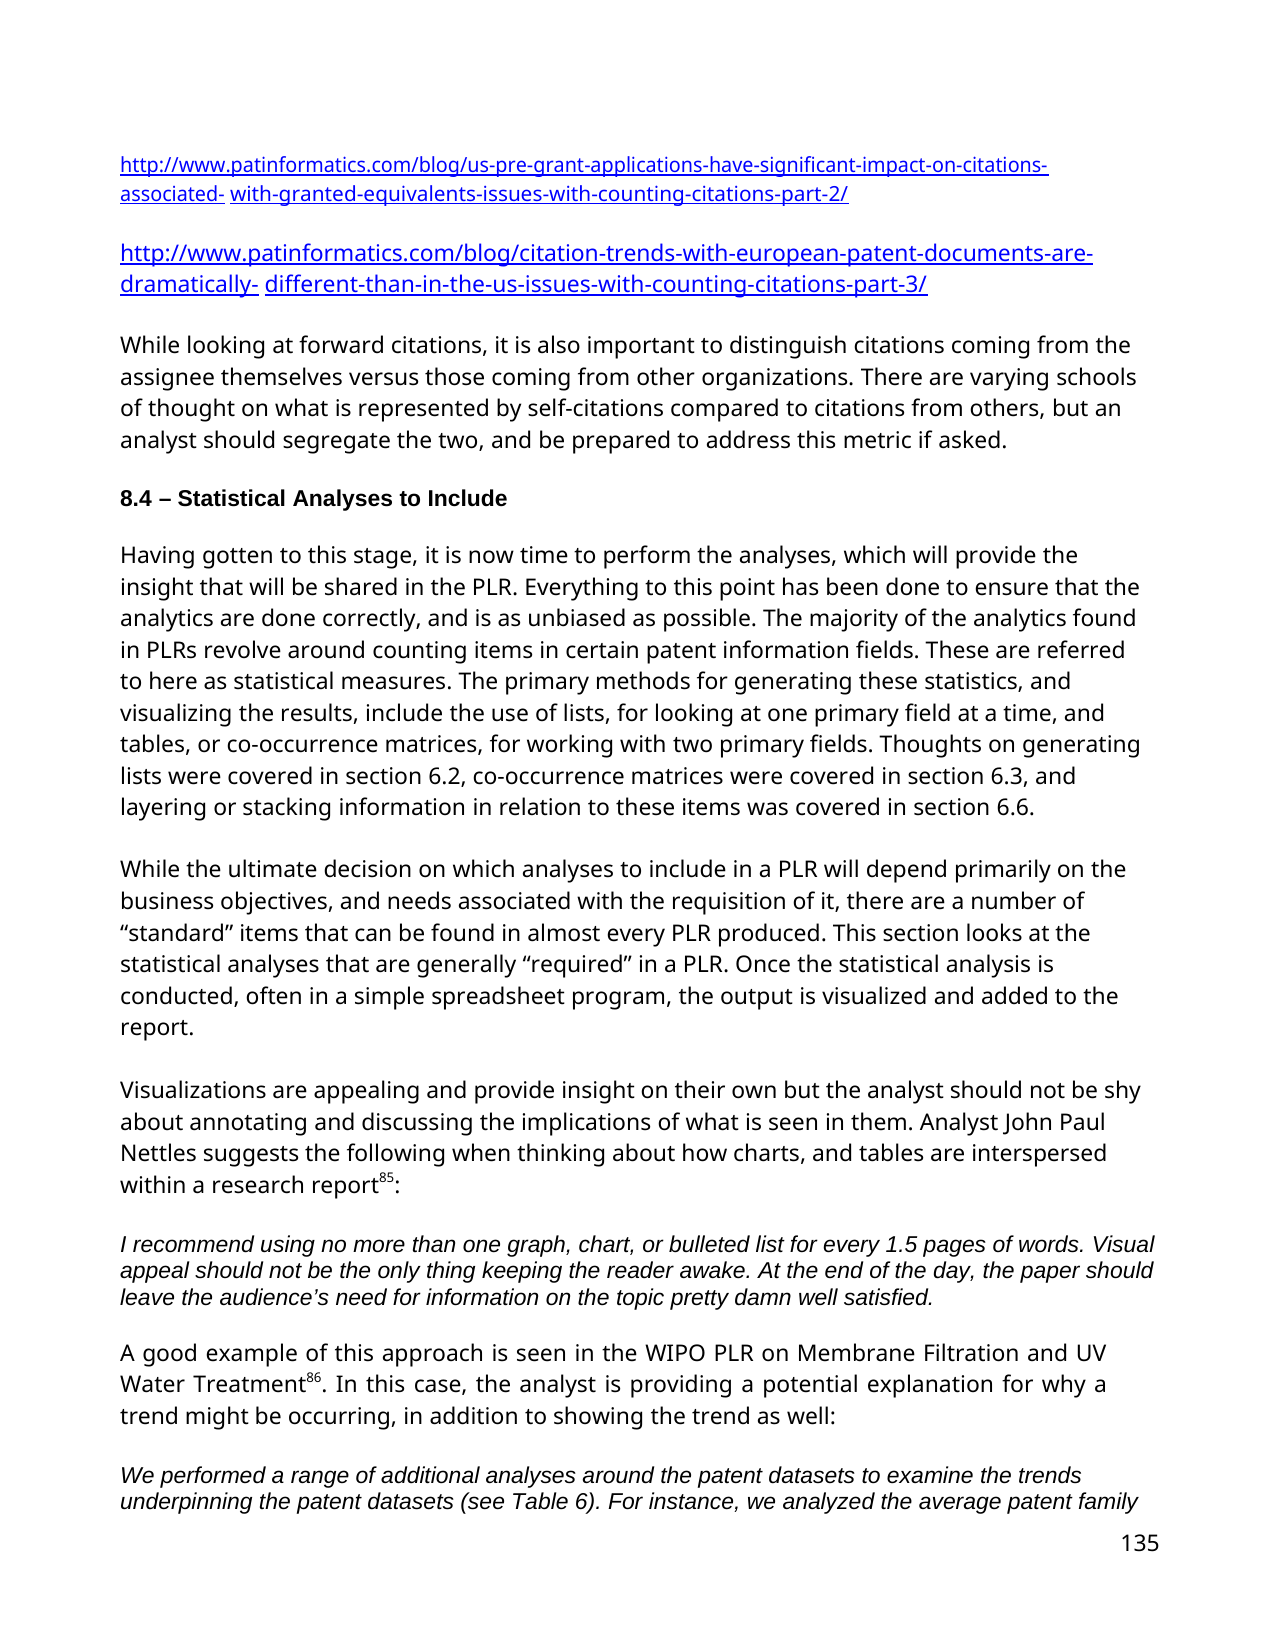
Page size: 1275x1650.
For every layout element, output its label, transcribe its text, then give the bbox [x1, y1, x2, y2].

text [120, 1462, 1140, 1514]
text Having gotten to this stage, it is now time to perform the analyses, which will provide the insight that will be shared in the PLR. Everything to this point has been done to ensure that the analytics are done correctly, and is as unbiased as possible. The majority of the analytics found in PLRs revolve around counting items in certain patent information fields. These are referred to here as statistical measures. The primary methods for generating these statistics, and visualizing the results, include the use of lists, for looking at one primary field at a time, and tables, or co-occurrence matrices, for working with two primary fields. Thoughts on generating lists were covered in section 6.2, co-occurrence matrices were covered in section 6.3, and layering or stacking information in relation to these items was covered in section 6.6. [120, 539, 1153, 823]
text Visualizations are appealing and provide insight on their own but the analyst should not be shy about annotating and discussing the implications of what is seen in them. Analyst John Paul Nettles suggests the following when thinking about how charts, and tables are interspersed within a research report85: [120, 1074, 1147, 1200]
text While looking at forward citations, it is also important to distinguish citations coming from the assignee themselves versus those coming from other organizations. There are varying schools of thought on what is represented by self-citations compared to citations from others, but an analyst should segregate the two, and be prepared to address this metric if asked. [120, 329, 1155, 455]
subtitle – Statistical Analyses to Include [120, 485, 1167, 512]
text http://www.patinformatics.com/blog/us-pre-grant-applications-have-significant-impact-on-citations-associated- with-granted-equivalents-issues-with-counting-citations-part-2/ [120, 150, 1126, 207]
text A good example of this approach is seen in the WIPO PLR on Membrane Filtration and UV Water Treatment86. In this case, the analyst is providing a potential explanation for why a trend might be occurring, in addition to showing the trend as well: [120, 1336, 1108, 1431]
text I recommend using no more than one graph, chart, or bulleted list for every 1.5 pages of words. Visual appeal should not be the only thing keeping the reader awake. At the end of the day, the paper should leave the audience’s need for information on the topic pretty damn well satisfied. [120, 1231, 1154, 1310]
text While the ultimate decision on which analyses to include in a PLR will depend primarily on the business objectives, and needs associated with the requisition of it, there are a number of “standard” items that can be found in almost every PLR produced. This section looks at the statistical analyses that are generally “required” in a PLR. Once the statistical analysis is conducted, often in a simple spreadsheet program, the output is visualized and added to the report. [120, 853, 1155, 1042]
text http://www.patinformatics.com/blog/citation-trends-with-european-patent-documents-are-dramatically- different-than-in-the-us-issues-with-counting-citations-part-3/ [120, 237, 1148, 299]
